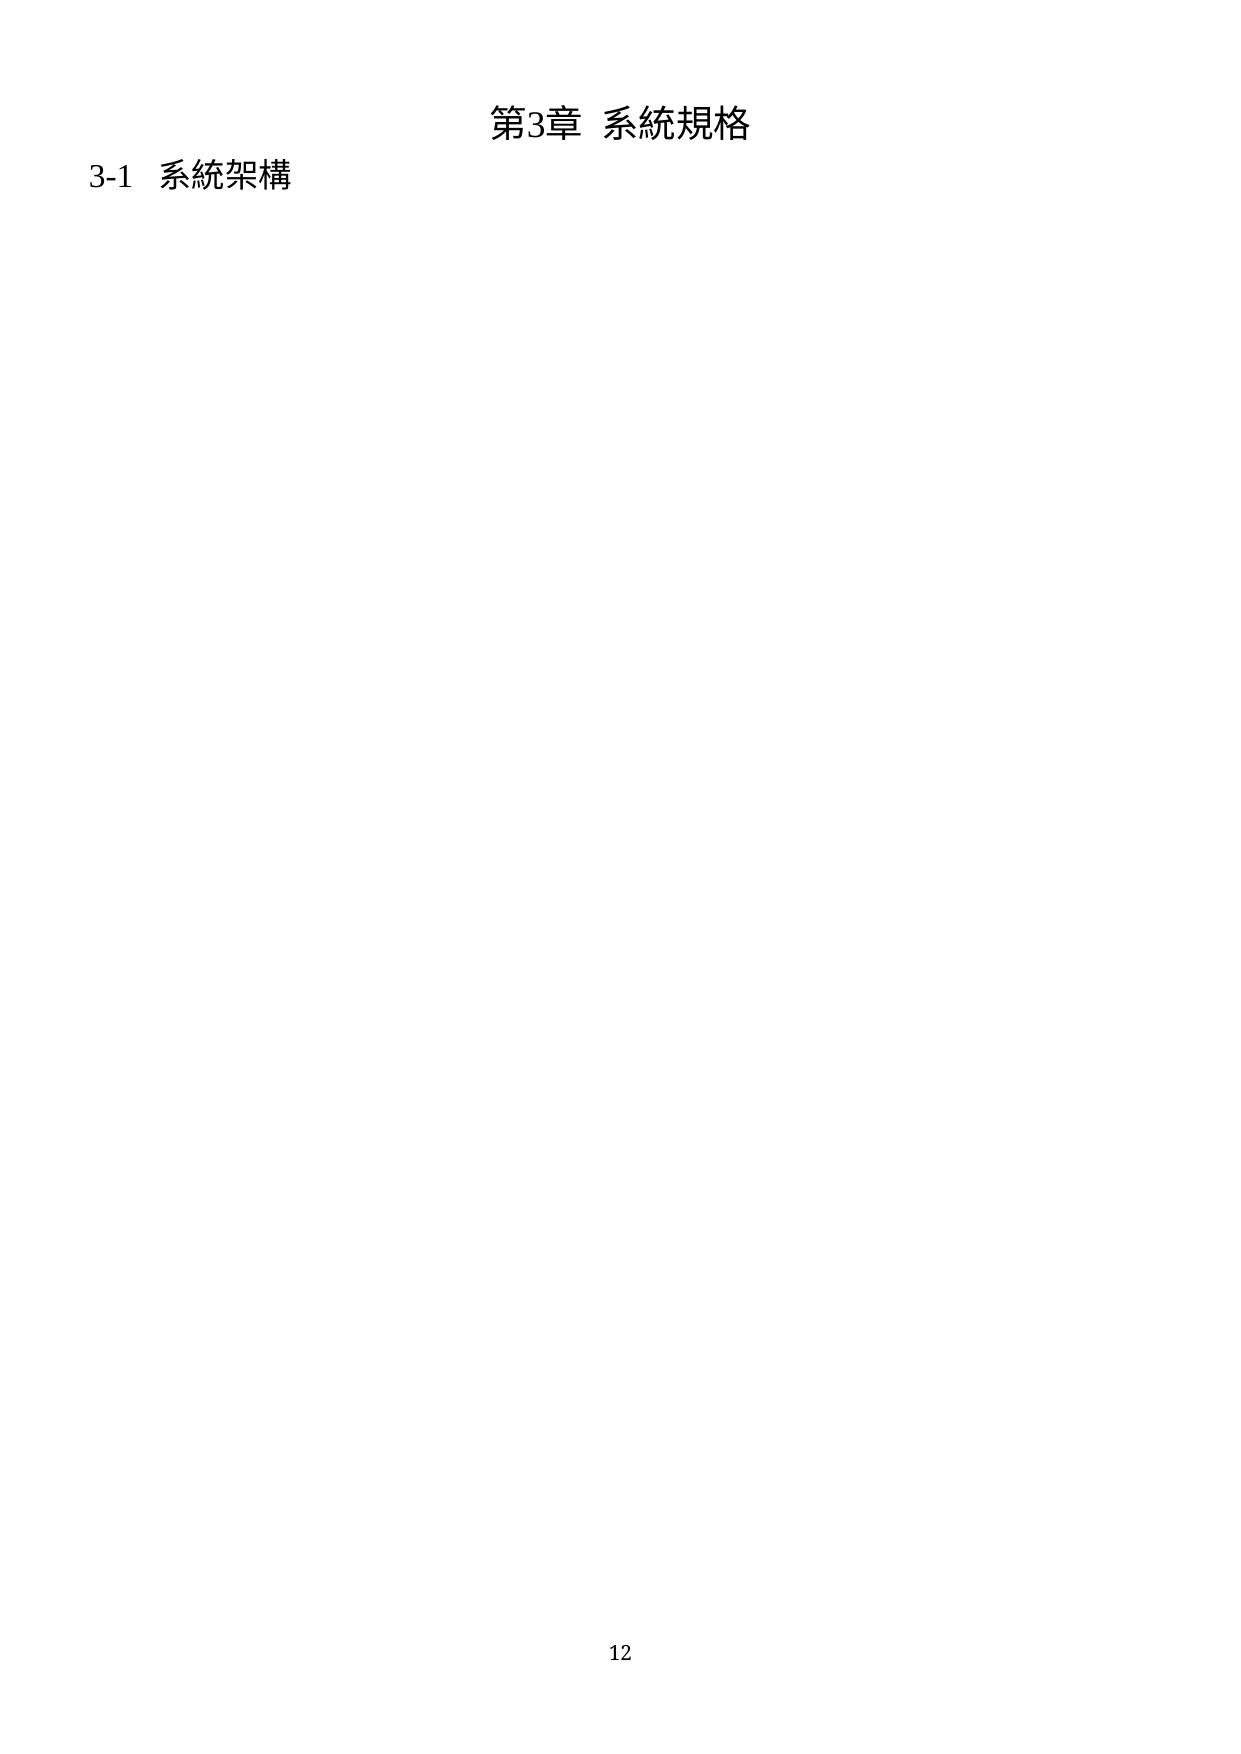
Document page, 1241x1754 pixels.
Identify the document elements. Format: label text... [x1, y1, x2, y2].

list 3-1 系統架構 [89, 149, 1152, 197]
list 系統規格 [89, 94, 1152, 149]
